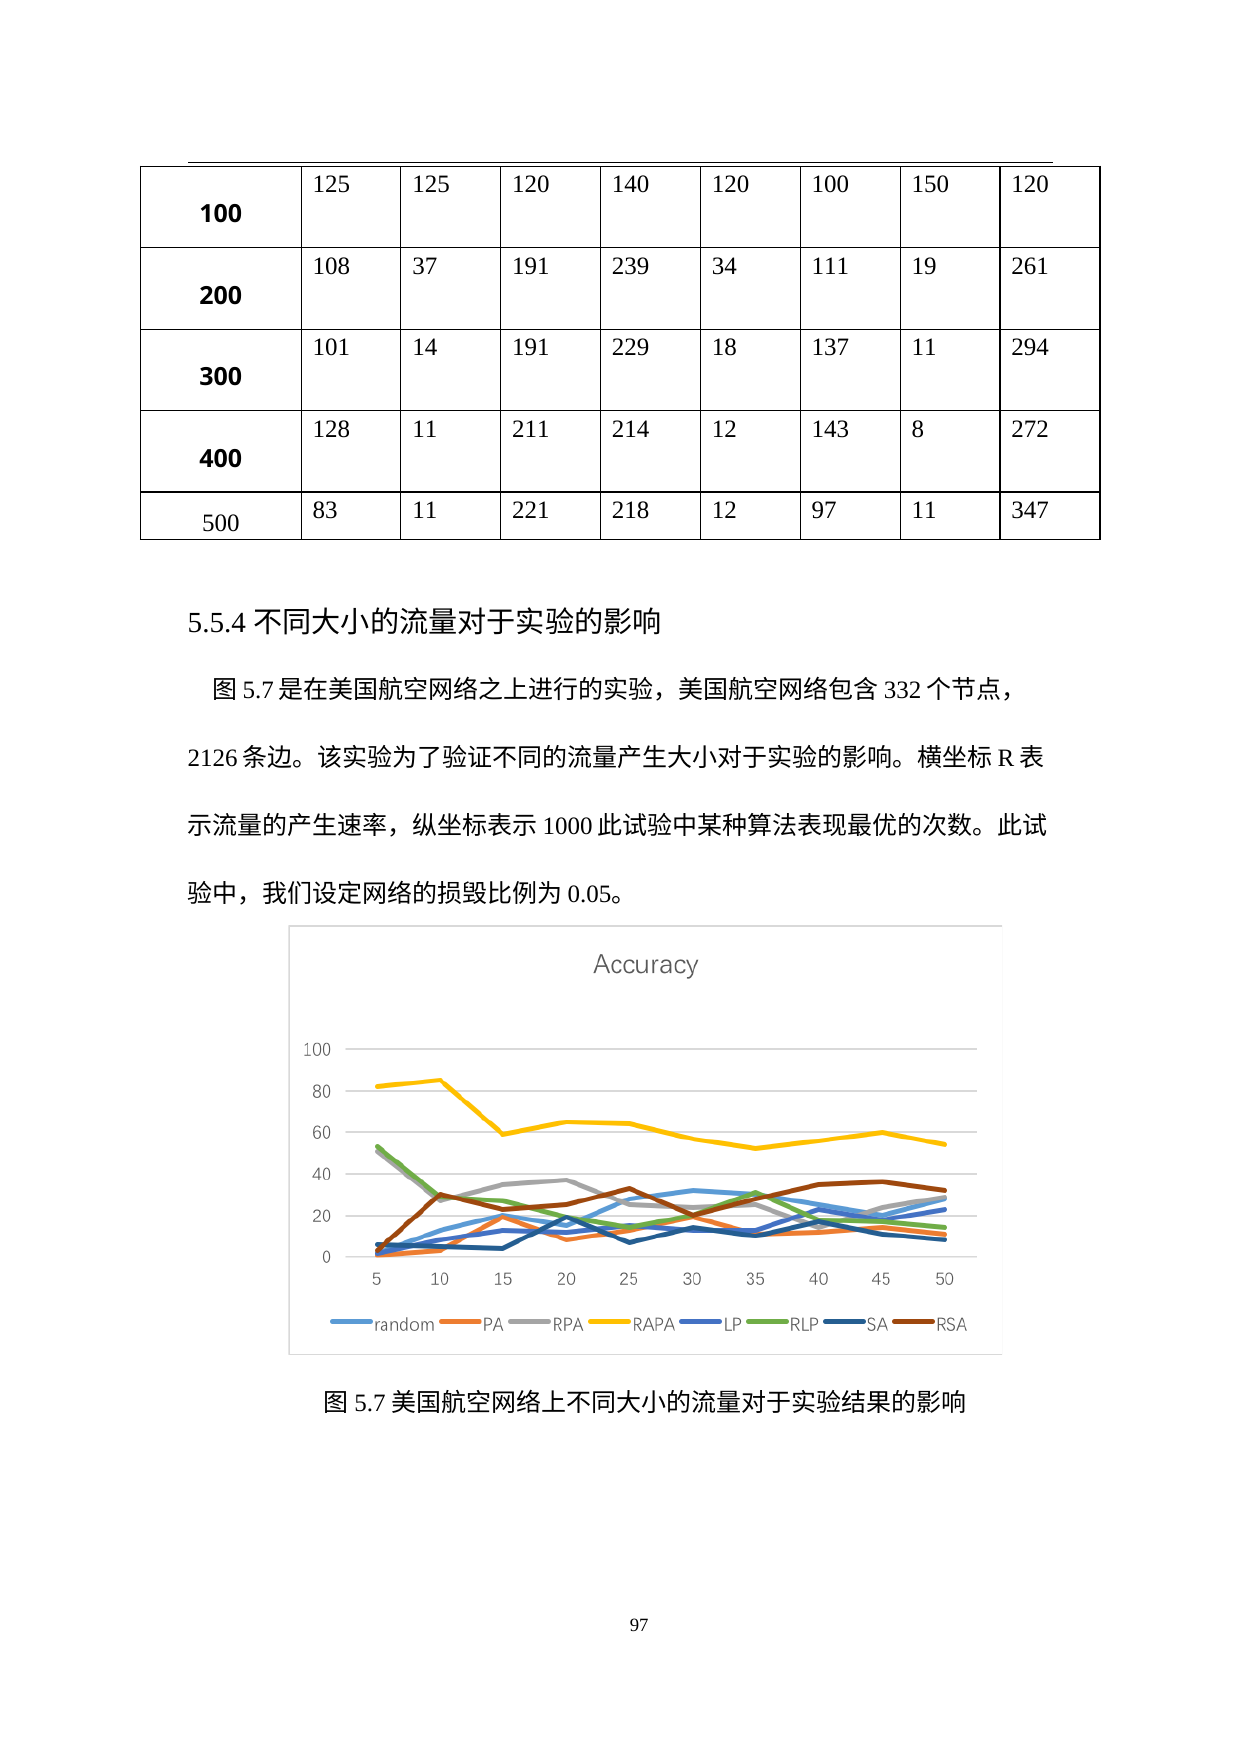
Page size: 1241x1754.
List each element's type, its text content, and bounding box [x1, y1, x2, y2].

table_cell 214 [601, 411, 700, 491]
table_cell 191 [501, 330, 600, 410]
table_cell 211 [501, 411, 600, 491]
table_cell 11 [901, 493, 999, 539]
table_cell 8 [901, 411, 999, 491]
text 图 5.7 美国航空网络上不同大小的流量对于实验结果的影响 [187, 1367, 1053, 1435]
table_cell 261 [1001, 248, 1099, 328]
table_cell 200 [141, 248, 301, 328]
table_cell 37 [401, 248, 500, 328]
table_cell 137 [801, 330, 900, 410]
subtitle 5.5.4 不同大小的流量对于实验的影响 [187, 599, 1053, 641]
table_cell 128 [302, 411, 400, 491]
table_cell 221 [501, 493, 600, 539]
table_cell 400 [141, 411, 301, 491]
table_cell 272 [1001, 411, 1099, 491]
table_cell 100 [801, 167, 900, 247]
table_cell 18 [701, 330, 800, 410]
table_cell 125 [302, 167, 400, 247]
table_cell 14 [401, 330, 500, 410]
picture [288, 925, 1003, 1355]
table_cell 11 [401, 411, 500, 491]
table_cell 300 [141, 330, 301, 410]
table_cell 100 [141, 167, 301, 247]
table_cell 218 [601, 493, 700, 539]
table_cell 108 [302, 248, 400, 328]
table_cell 140 [601, 167, 700, 247]
table_cell 347 [1001, 493, 1099, 539]
table_cell 97 [801, 493, 900, 539]
table_cell 12 [701, 493, 800, 539]
table_cell 120 [1001, 167, 1099, 247]
table_cell 500 [141, 493, 301, 539]
table_cell 229 [601, 330, 700, 410]
table_cell 83 [302, 493, 400, 539]
table_cell 125 [401, 167, 500, 247]
table_cell 239 [601, 248, 700, 328]
table_cell 111 [801, 248, 900, 328]
table_cell 19 [901, 248, 999, 328]
table_cell 101 [302, 330, 400, 410]
table_cell 11 [401, 493, 500, 539]
table_cell 120 [501, 167, 600, 247]
table_cell 143 [801, 411, 900, 491]
table_cell 11 [901, 330, 999, 410]
table_cell 120 [701, 167, 800, 247]
table_cell 34 [701, 248, 800, 328]
table_cell 150 [901, 167, 999, 247]
table_cell 191 [501, 248, 600, 328]
table_cell 294 [1001, 330, 1099, 410]
table_cell 12 [701, 411, 800, 491]
text 图5.7是在美国航空网络之上进行的实验，美国航空网络包含332个节点，2126条边。该实验为了验证不同的流量产生大小对于实验的影响。横坐标R表示流量的产生速率，纵坐标表示1000此试验中某种算法表现最优的次数。此试验中，我们设定网络的损毁比例为0.05。 [187, 654, 1053, 925]
